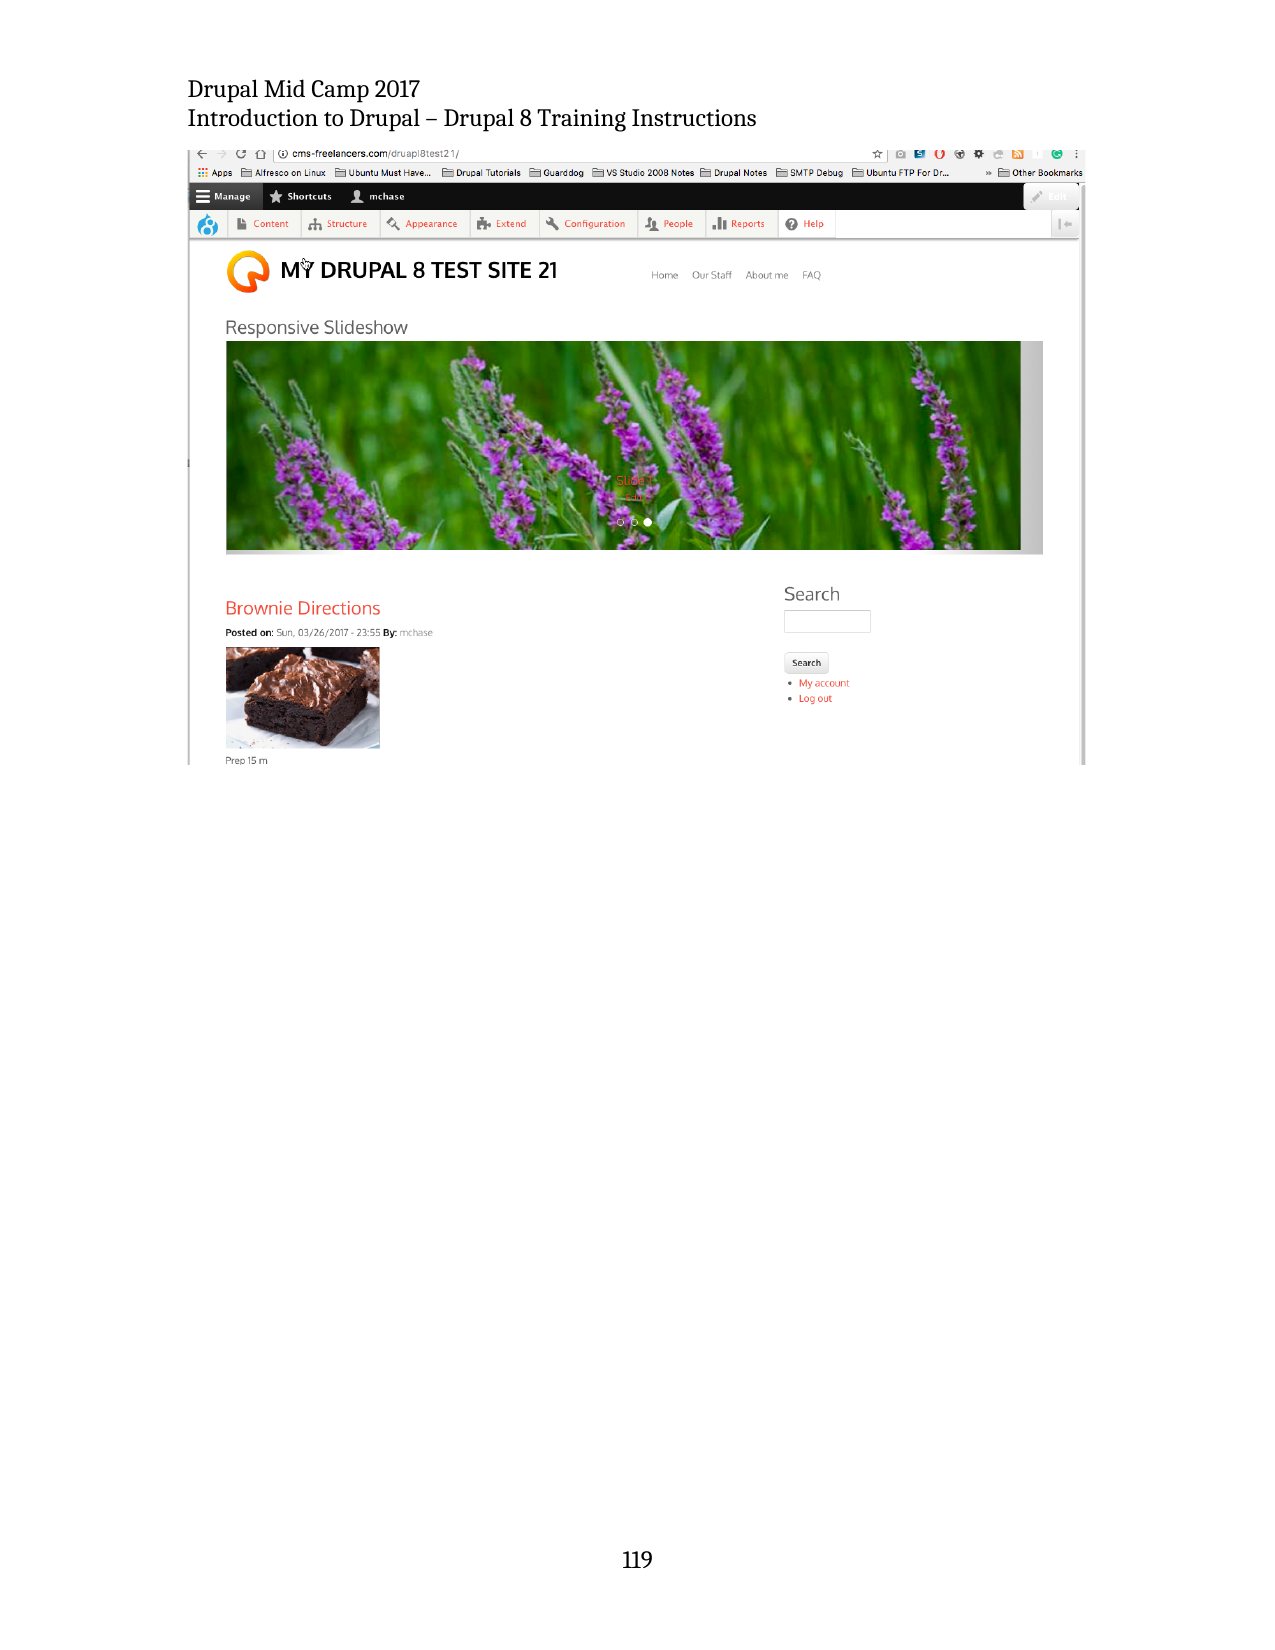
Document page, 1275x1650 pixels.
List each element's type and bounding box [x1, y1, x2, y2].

picture [187, 150, 1086, 765]
